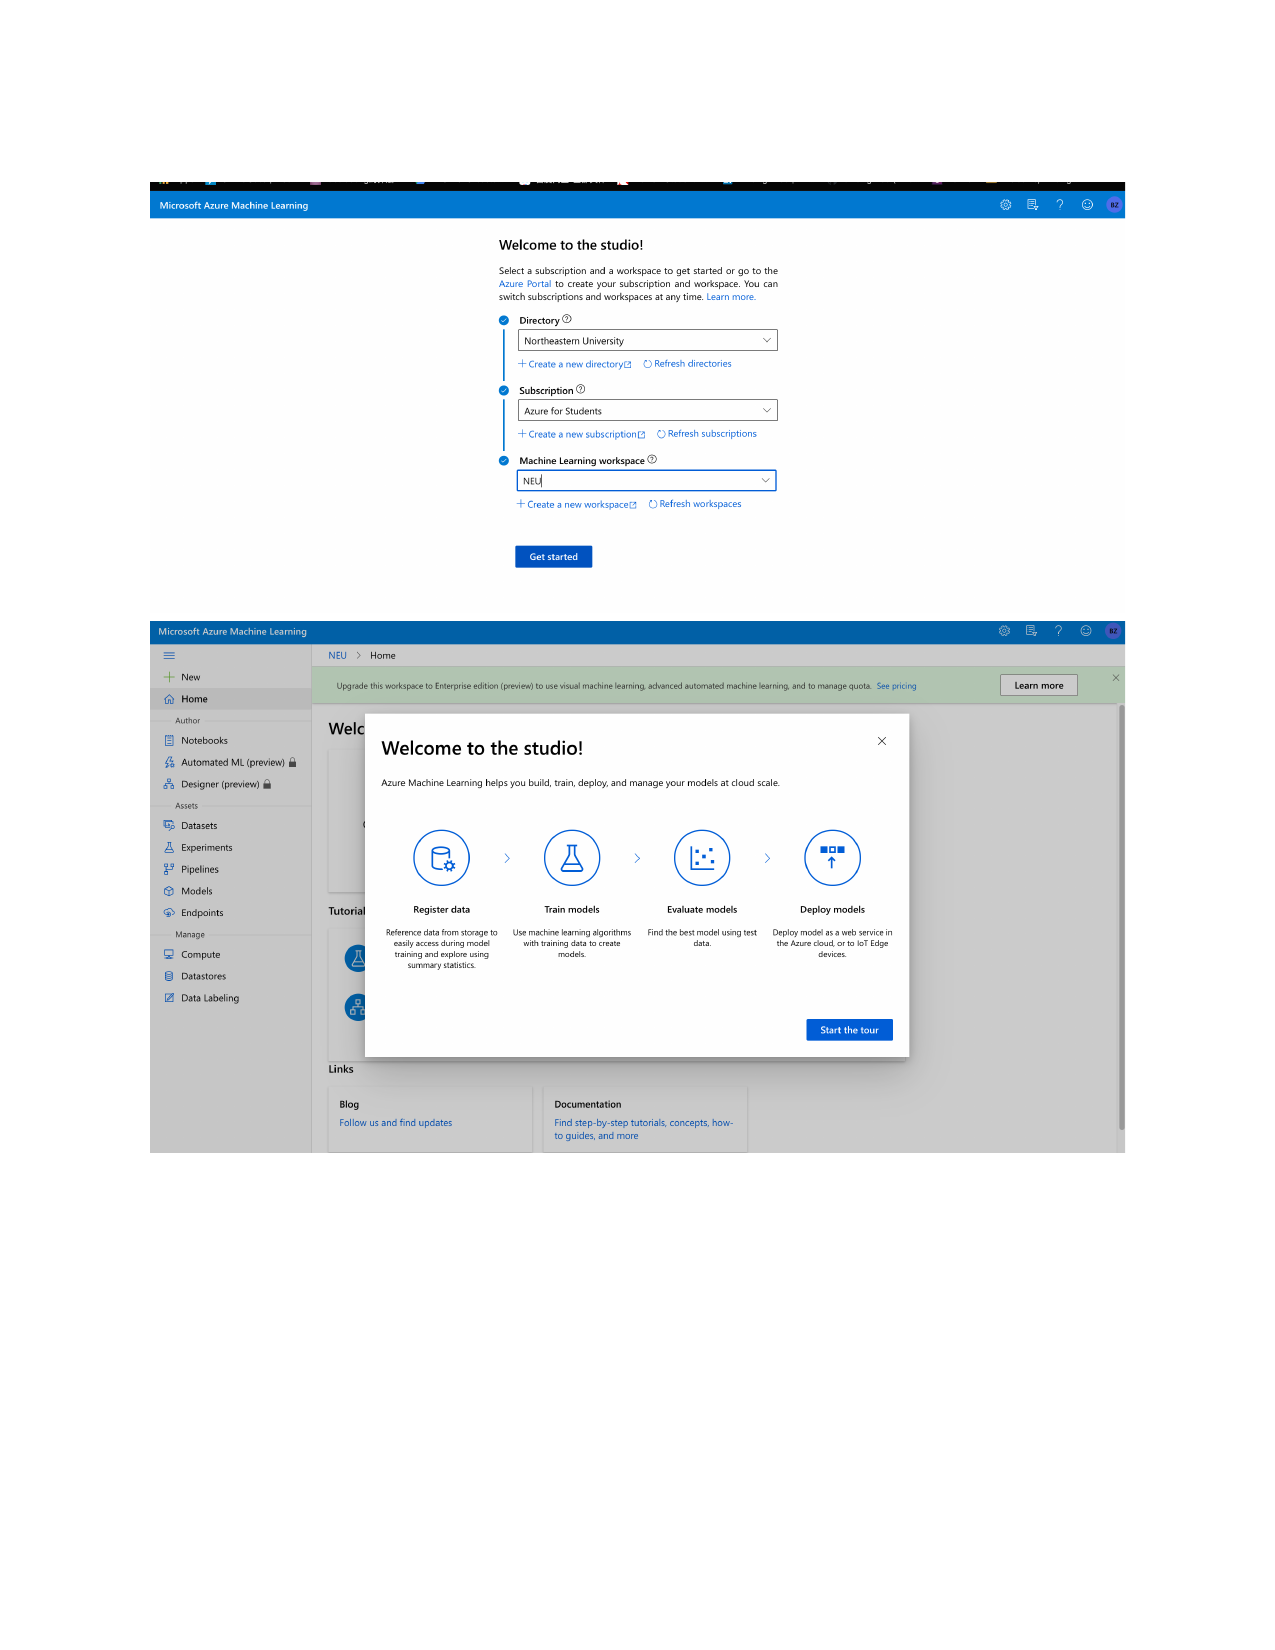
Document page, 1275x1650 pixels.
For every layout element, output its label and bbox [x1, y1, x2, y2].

picture [150, 621, 1125, 1153]
picture [150, 182, 1125, 613]
